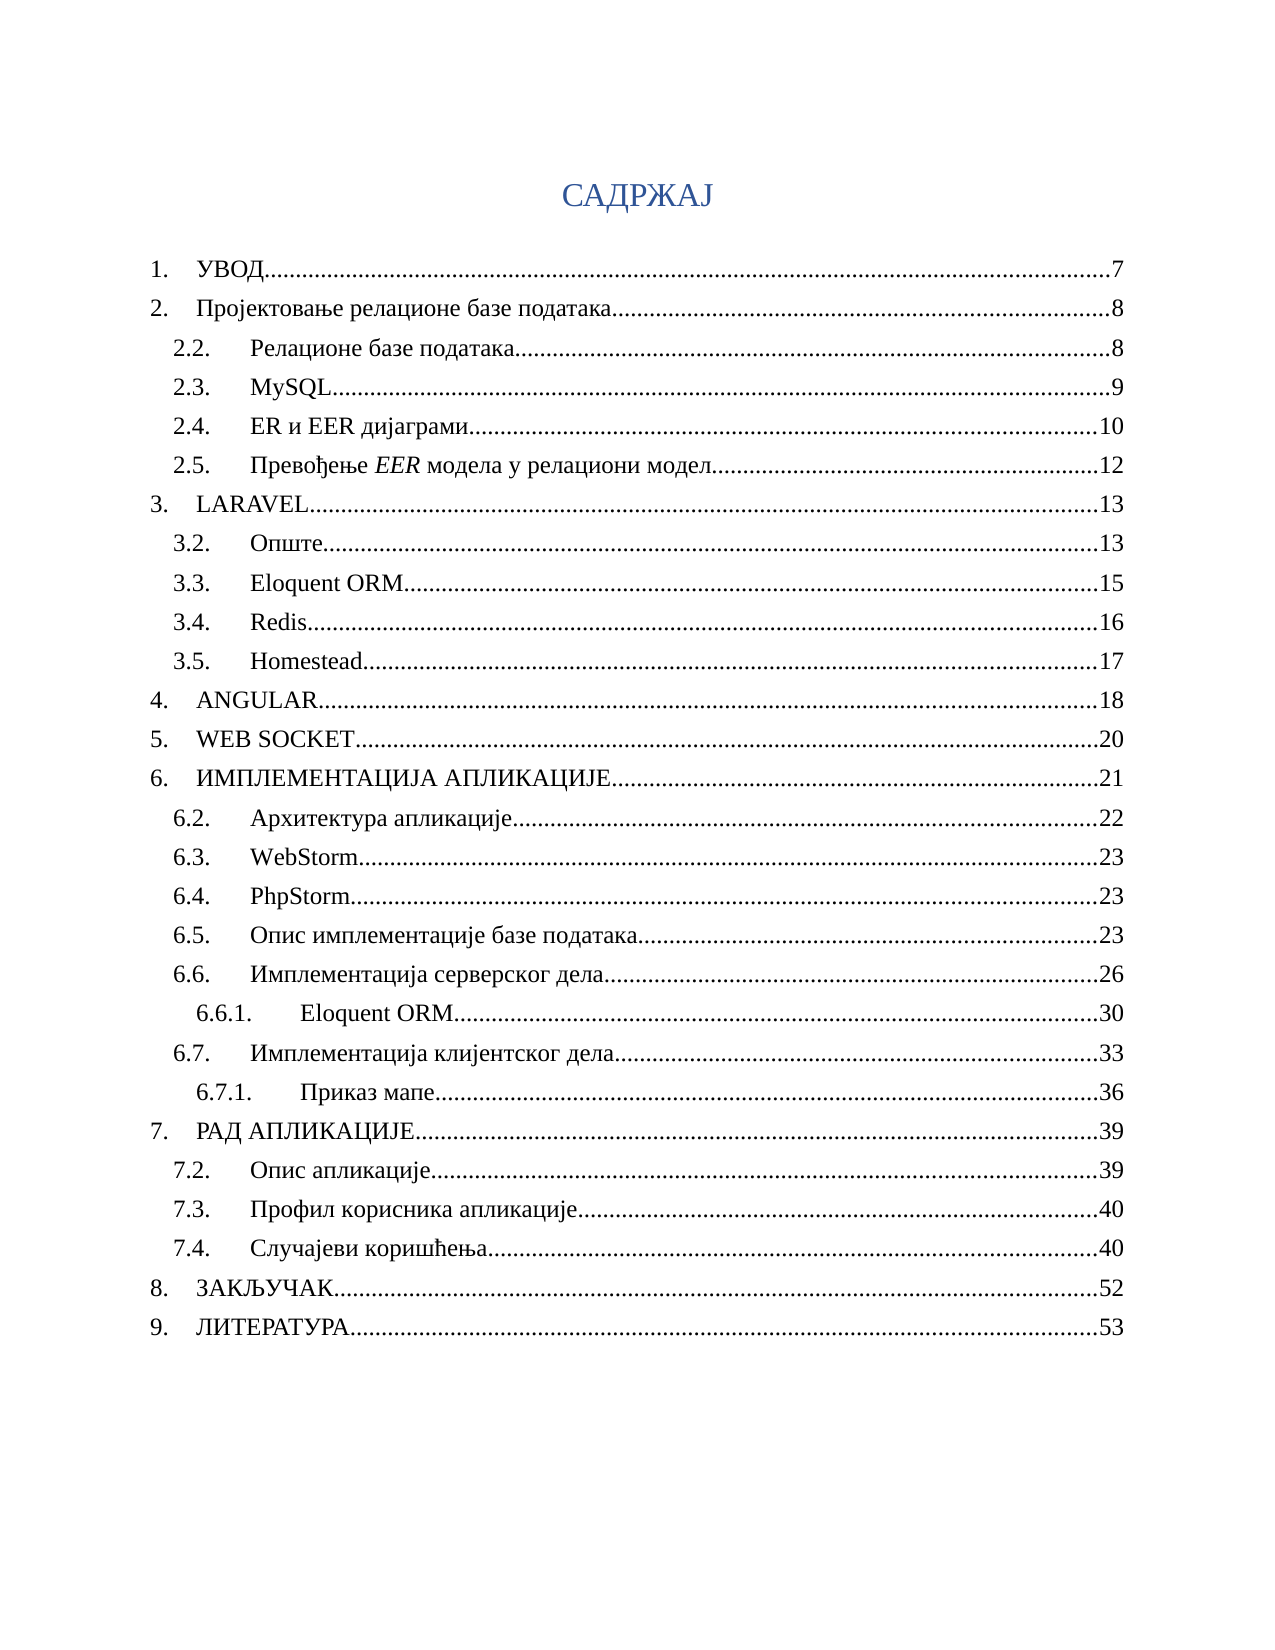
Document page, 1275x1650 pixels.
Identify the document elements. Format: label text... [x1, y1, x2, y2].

subtitle САДРЖАЈ [150, 175, 1125, 213]
